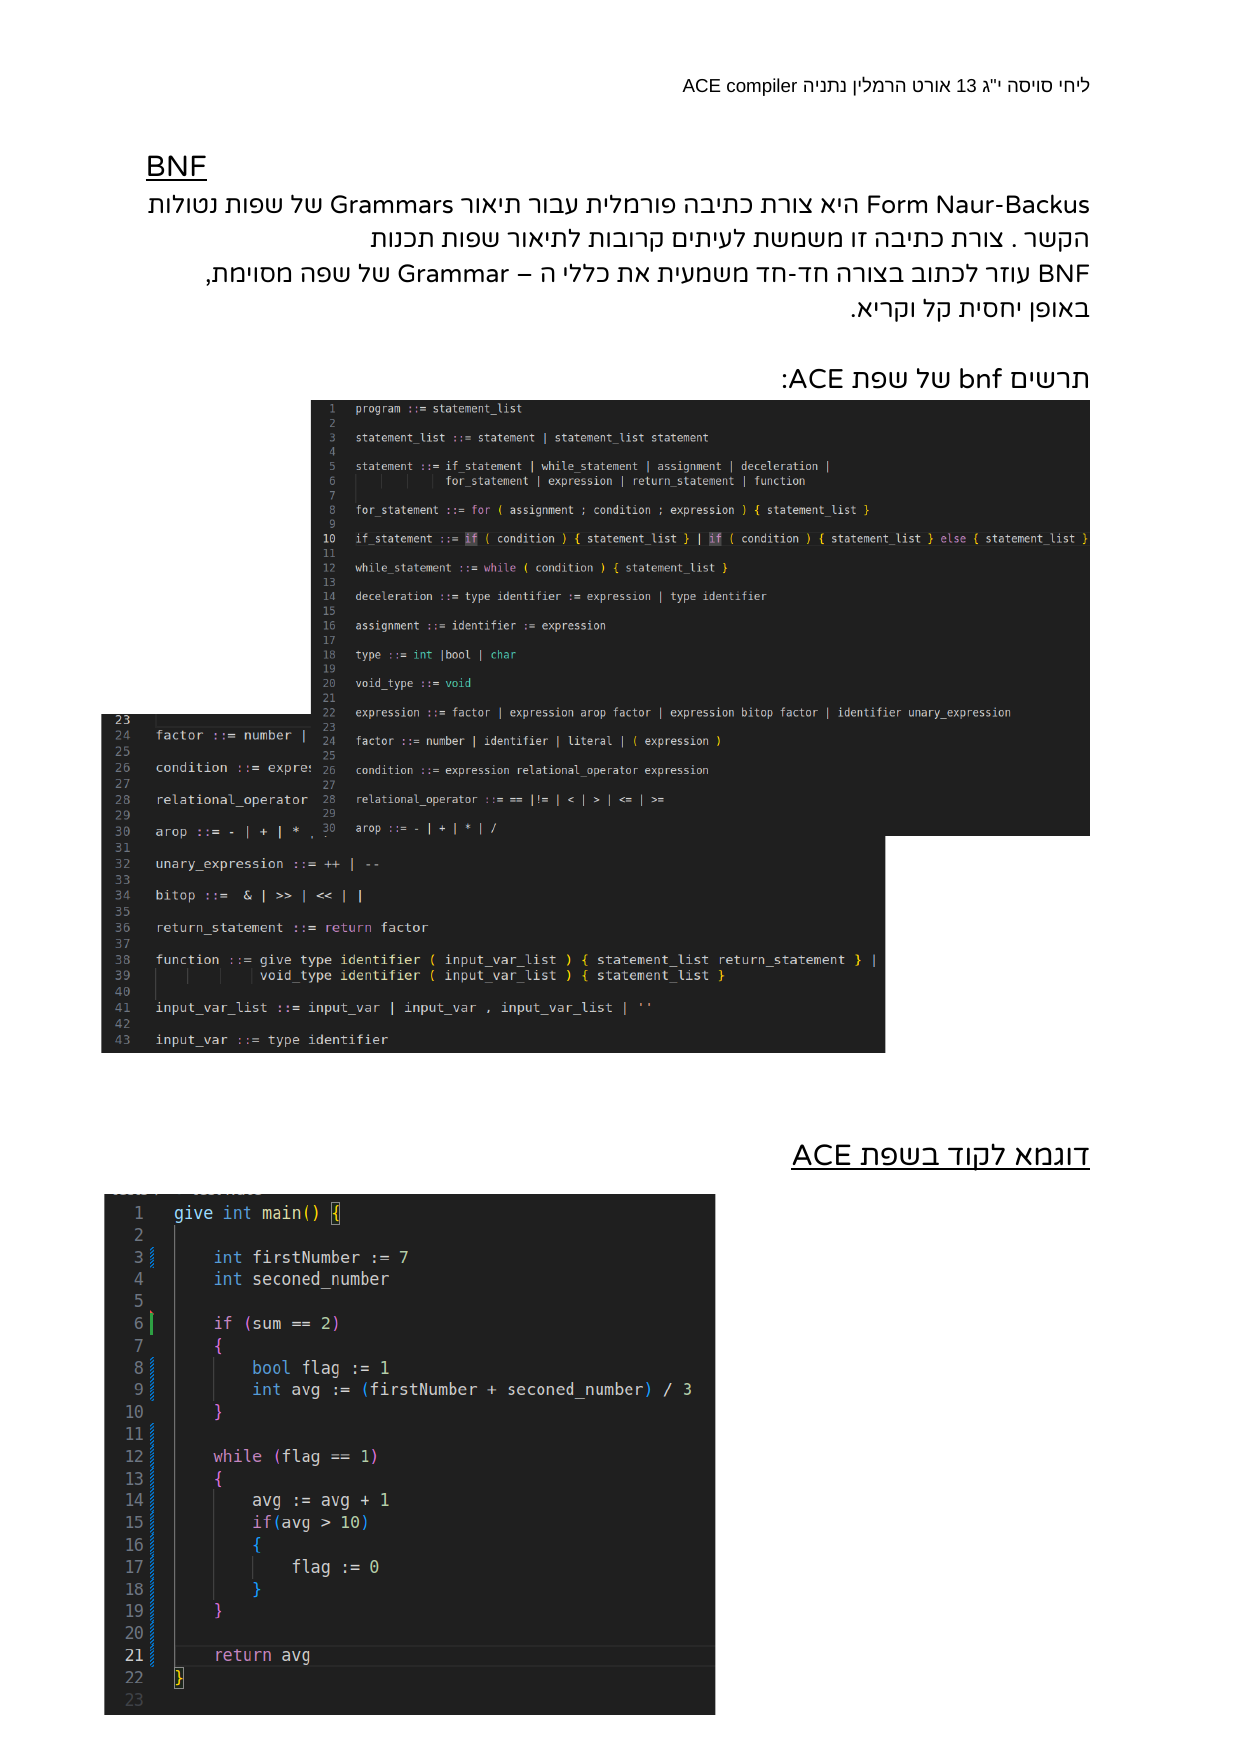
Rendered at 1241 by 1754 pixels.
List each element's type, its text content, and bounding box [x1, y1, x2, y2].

picture [101, 400, 1090, 1053]
text תרשים bnf של שפת ACE: [146, 363, 1090, 396]
text BNF עוזר לכתוב בצורה חד-חד משמעית את כללי ה – Grammar של שפה מסוימת, באופן יחסית קל וקריא. [146, 259, 1090, 324]
text Form Naur-Backus היא צורת כתיבה פורמלית עבור תיאור Grammars של שפות נטולות הקשר . צורת כתיבה זו משמשת לעיתים קרובות לתיאור שפות תכנות [146, 190, 1090, 255]
subtitle דוגמא לקוד בשפת ACE [146, 1138, 1090, 1173]
picture [104, 1194, 716, 1715]
subtitle BNF [146, 150, 1090, 185]
